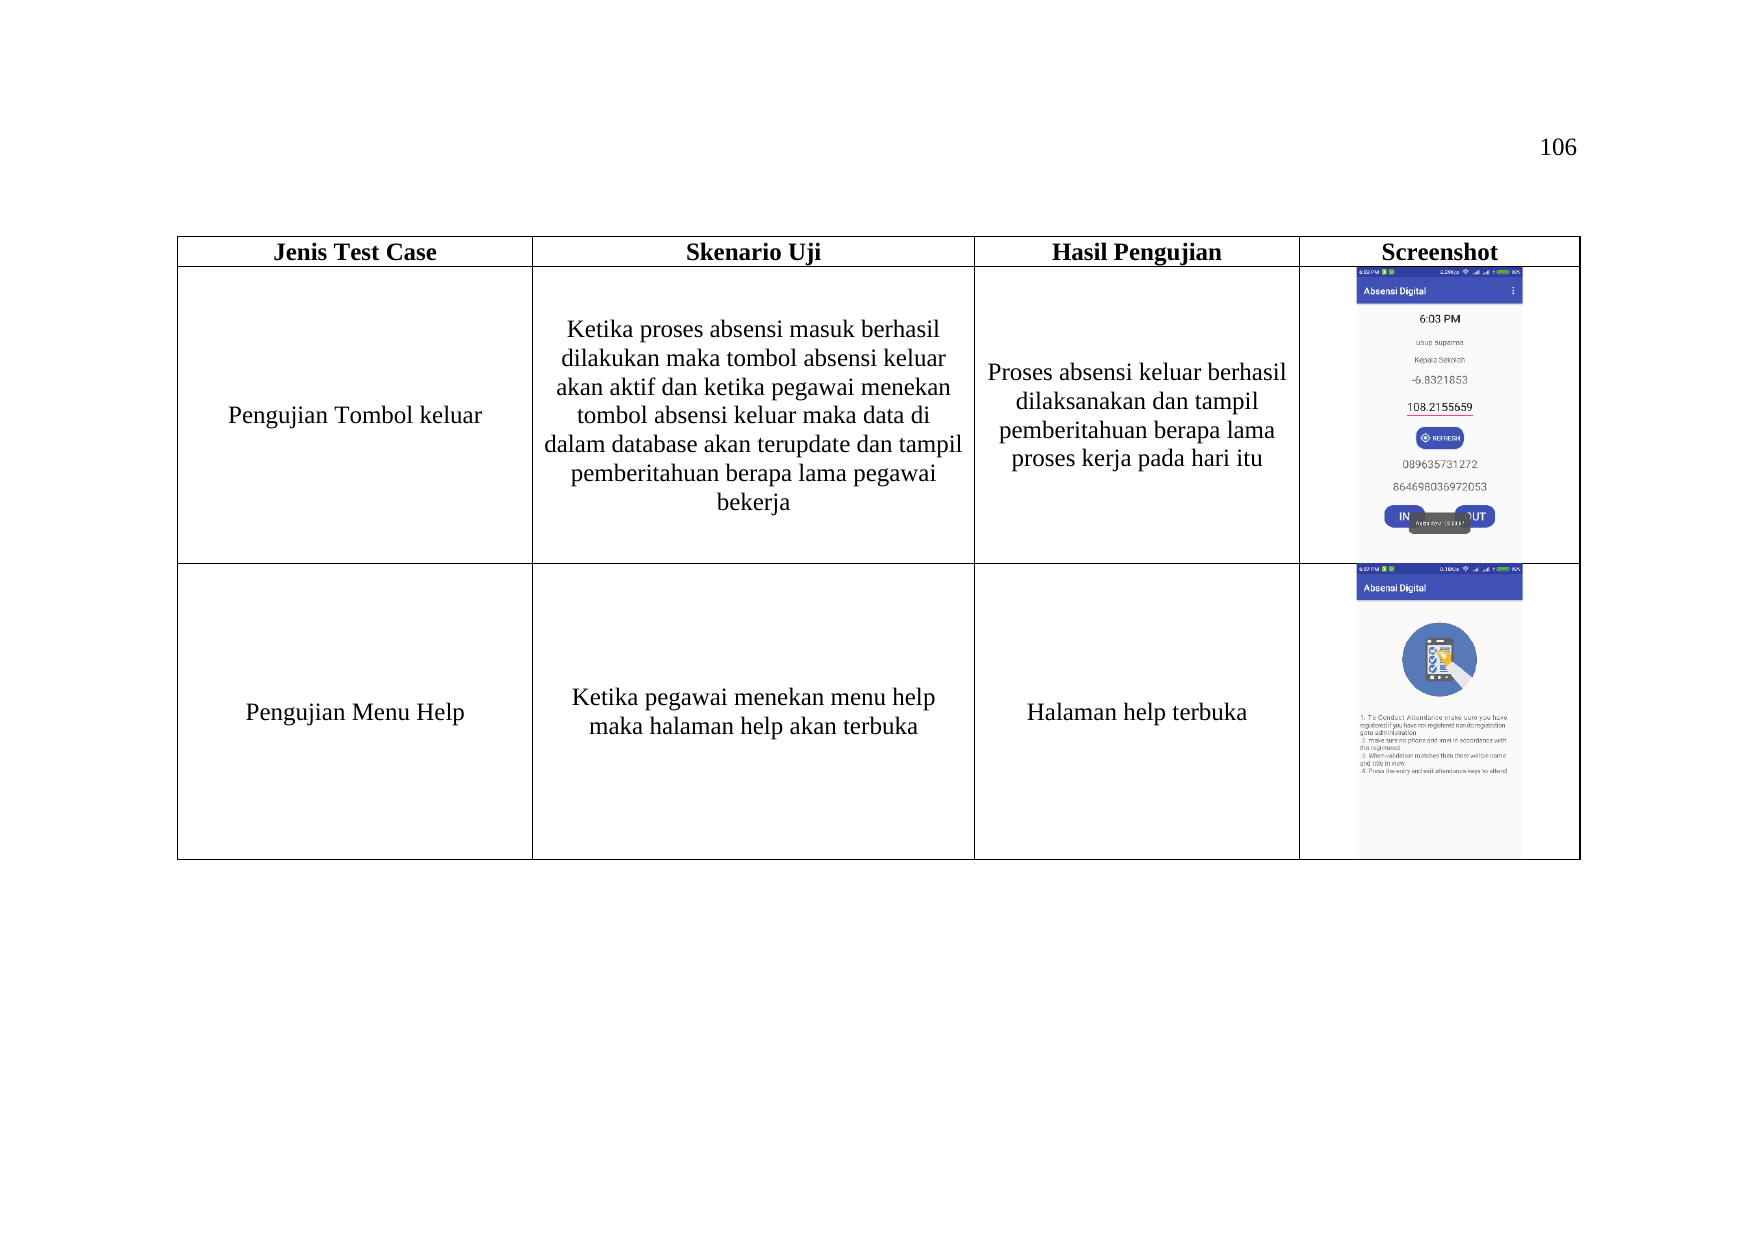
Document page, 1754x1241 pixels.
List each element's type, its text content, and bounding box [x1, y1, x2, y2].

table_header Jenis Test Case [178, 237, 532, 266]
table_cell Pengujian Tombol keluar [178, 267, 532, 562]
table_cell Halaman help terbuka [975, 564, 1299, 859]
table_cell Proses absensi keluar berhasil dilaksanakan dan tampil pemberitahuan berapa lama proses kerja pada hari itu [975, 267, 1299, 562]
table_cell [1300, 564, 1356, 859]
table_cell Ketika pegawai menekan menu help maka halaman help akan terbuka [533, 564, 974, 859]
table_cell Pengujian Menu Help [178, 564, 532, 859]
picture [1356, 267, 1523, 859]
table_cell Ketika proses absensi masuk berhasil dilakukan maka tombol absensi keluar akan aktif dan ketika pegawai menekan tombol absensi keluar maka data di dalam database akan terupdate dan tampil pemberitahuan berapa lama pegawai bekerja [533, 267, 974, 562]
table_header Skenario Uji [533, 237, 974, 266]
table_cell [1523, 267, 1579, 562]
table_header Screenshot [1300, 237, 1579, 266]
table_cell [1300, 267, 1356, 562]
table_cell [1523, 564, 1579, 859]
table_header Hasil Pengujian [975, 237, 1299, 266]
